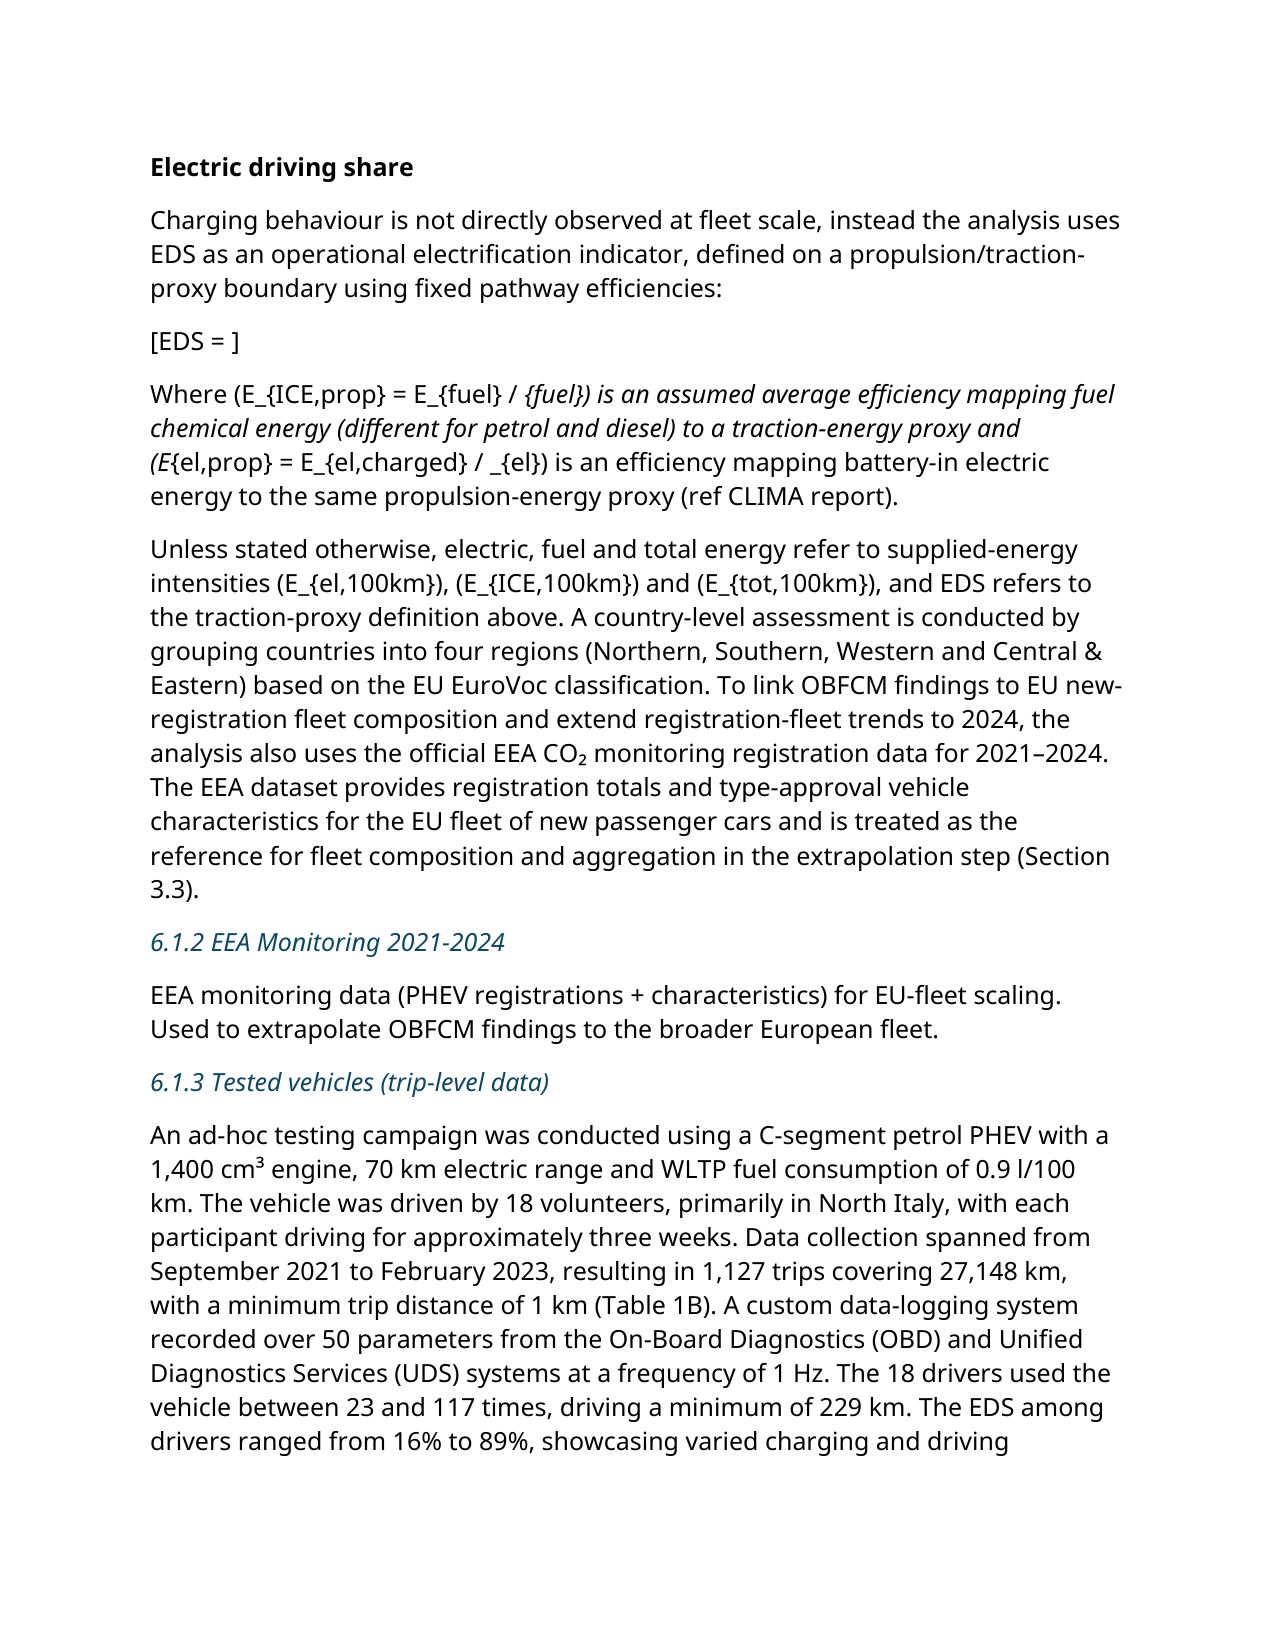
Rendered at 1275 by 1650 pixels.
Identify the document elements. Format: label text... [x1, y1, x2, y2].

text EEA monitoring data (PHEV registrations + characteristics) for EU-fleet scaling. Used to extrapolate OBFCM findings to the broader European fleet. [150, 978, 1125, 1046]
text Unless stated otherwise, electric, fuel and total energy refer to supplied-energy intensities (E_{el,100km}), (E_{ICE,100km}) and (E_{tot,100km}), and EDS refers to the traction-proxy definition above. A country-level assessment is conducted by grouping countries into four regions (Northern, Southern, Western and Central & Eastern) based on the EU EuroVoc classification. To link OBFCM findings to EU new-registration fleet composition and extend registration-fleet trends to 2024, the analysis also uses the official EEA CO₂ monitoring registration data for 2021–2024. The EEA dataset provides registration totals and type-approval vehicle characteristics for the EU fleet of new passenger cars and is treated as the reference for fleet composition and aggregation in the extrapolation step (Section 3.3). [150, 532, 1125, 906]
text [EDS = ] [150, 324, 1125, 358]
subtitle 6.1.3 Tested vehicles (trip-level data) [150, 1065, 1125, 1099]
subtitle 6.1.2 EEA Monitoring 2021-2024 [150, 925, 1125, 959]
text Electric driving share [150, 150, 1125, 184]
text Where (E_{ICE,prop} = E_{fuel} / {fuel}) is an assumed average efficiency mapping fuel chemical energy (different for petrol and diesel) to a traction-energy proxy and (E{el,prop} = E_{el,charged} / _{el}) is an efficiency mapping battery-in electric energy to the same propulsion-energy proxy (ref CLIMA report). [150, 377, 1125, 513]
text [150, 1117, 1125, 1458]
text Charging behaviour is not directly observed at fleet scale, instead the analysis uses EDS as an operational electrification indicator, defined on a propulsion/traction-proxy boundary using fixed pathway efficiencies: [150, 203, 1125, 305]
